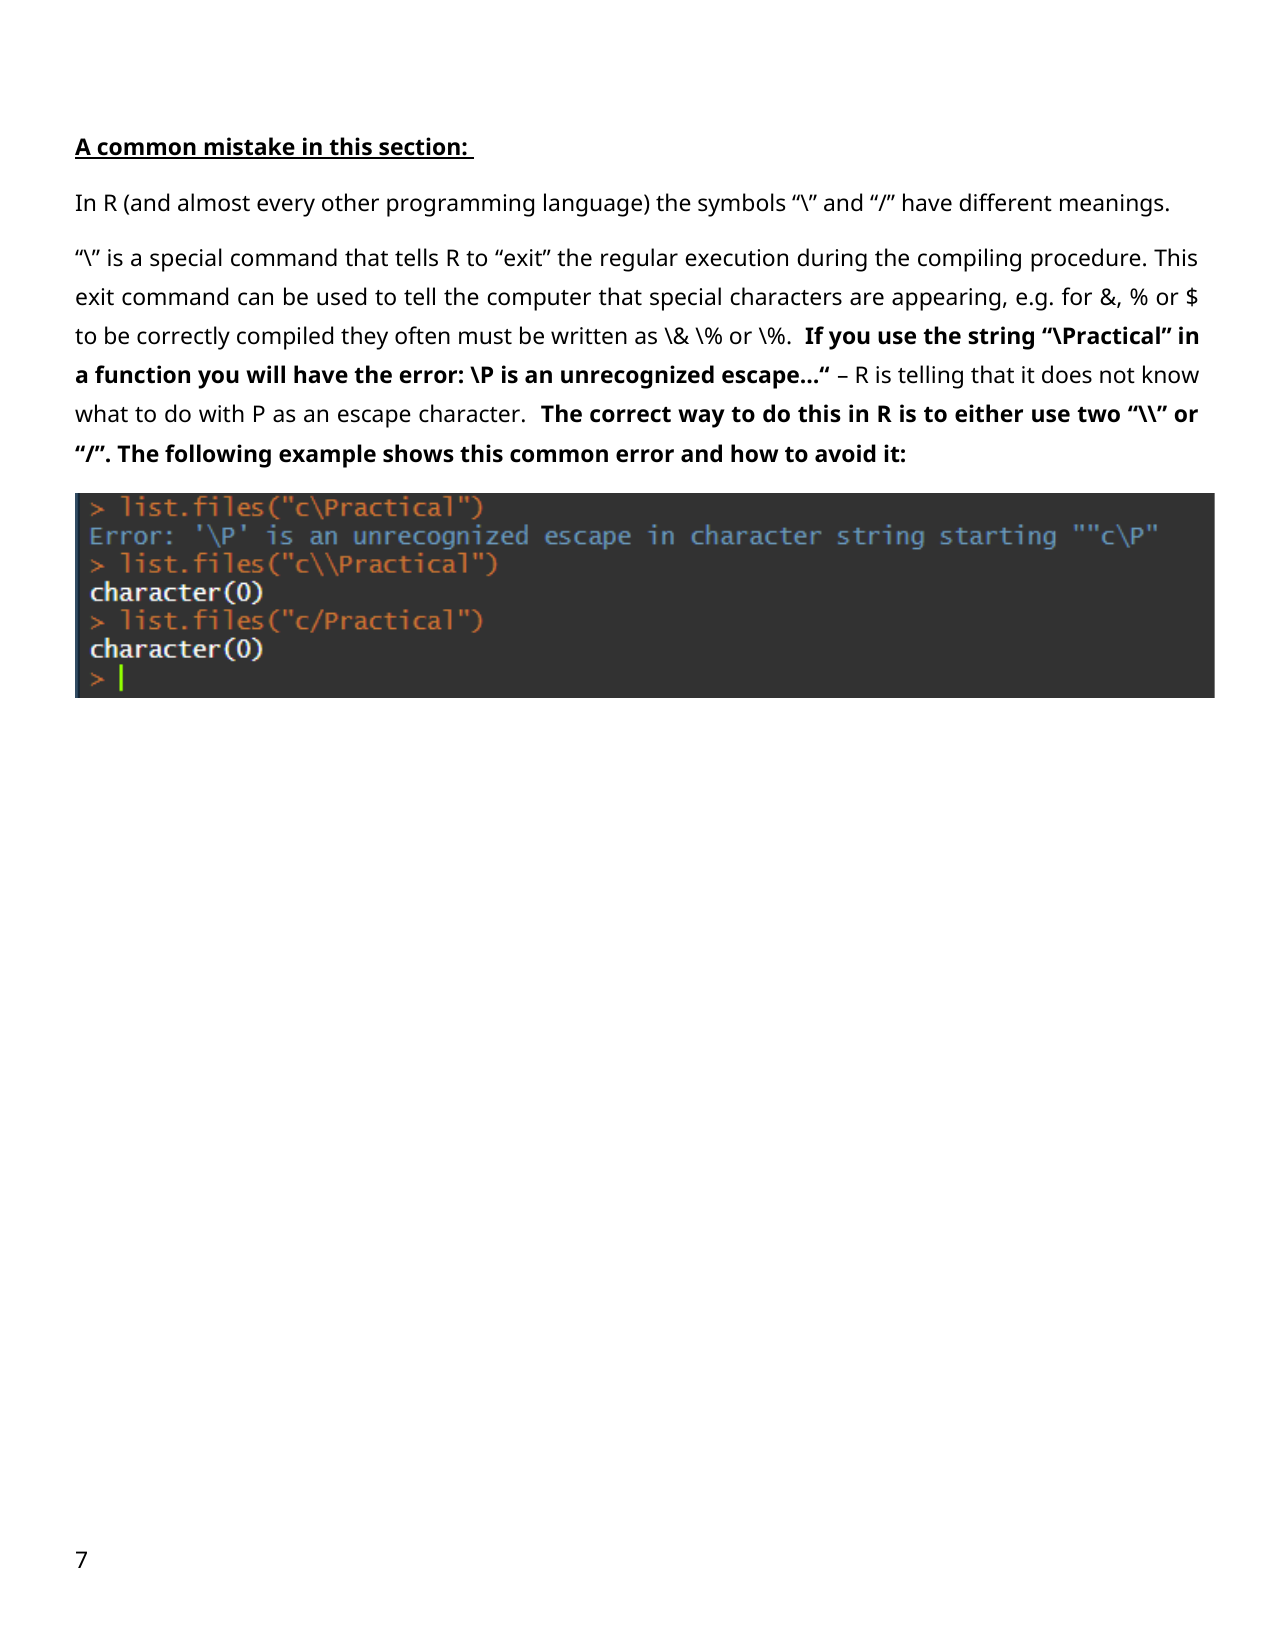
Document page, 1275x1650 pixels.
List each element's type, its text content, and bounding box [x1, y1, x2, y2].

text “\” is a special command that tells R to “exit” the regular execution during the compiling procedure. This exit command can be used to tell the computer that special characters are appearing, e.g. for &, % or $ to be correctly compiled they often must be written as \& \% or \%. If you use the string “\Practical” in a function you will have the error: \P is an unrecognized escape…“ – R is telling that it does not know what to do with P as an escape character. The correct way to do this in R is to either use two “\\” or “/”. The following example shows this common error and how to avoid it: [75, 242, 1200, 469]
picture [75, 493, 1215, 698]
text A common mistake in this section: [75, 131, 1200, 162]
text In R (and almost every other programming language) the symbols “\” and “/” have different meanings. [75, 186, 1200, 218]
